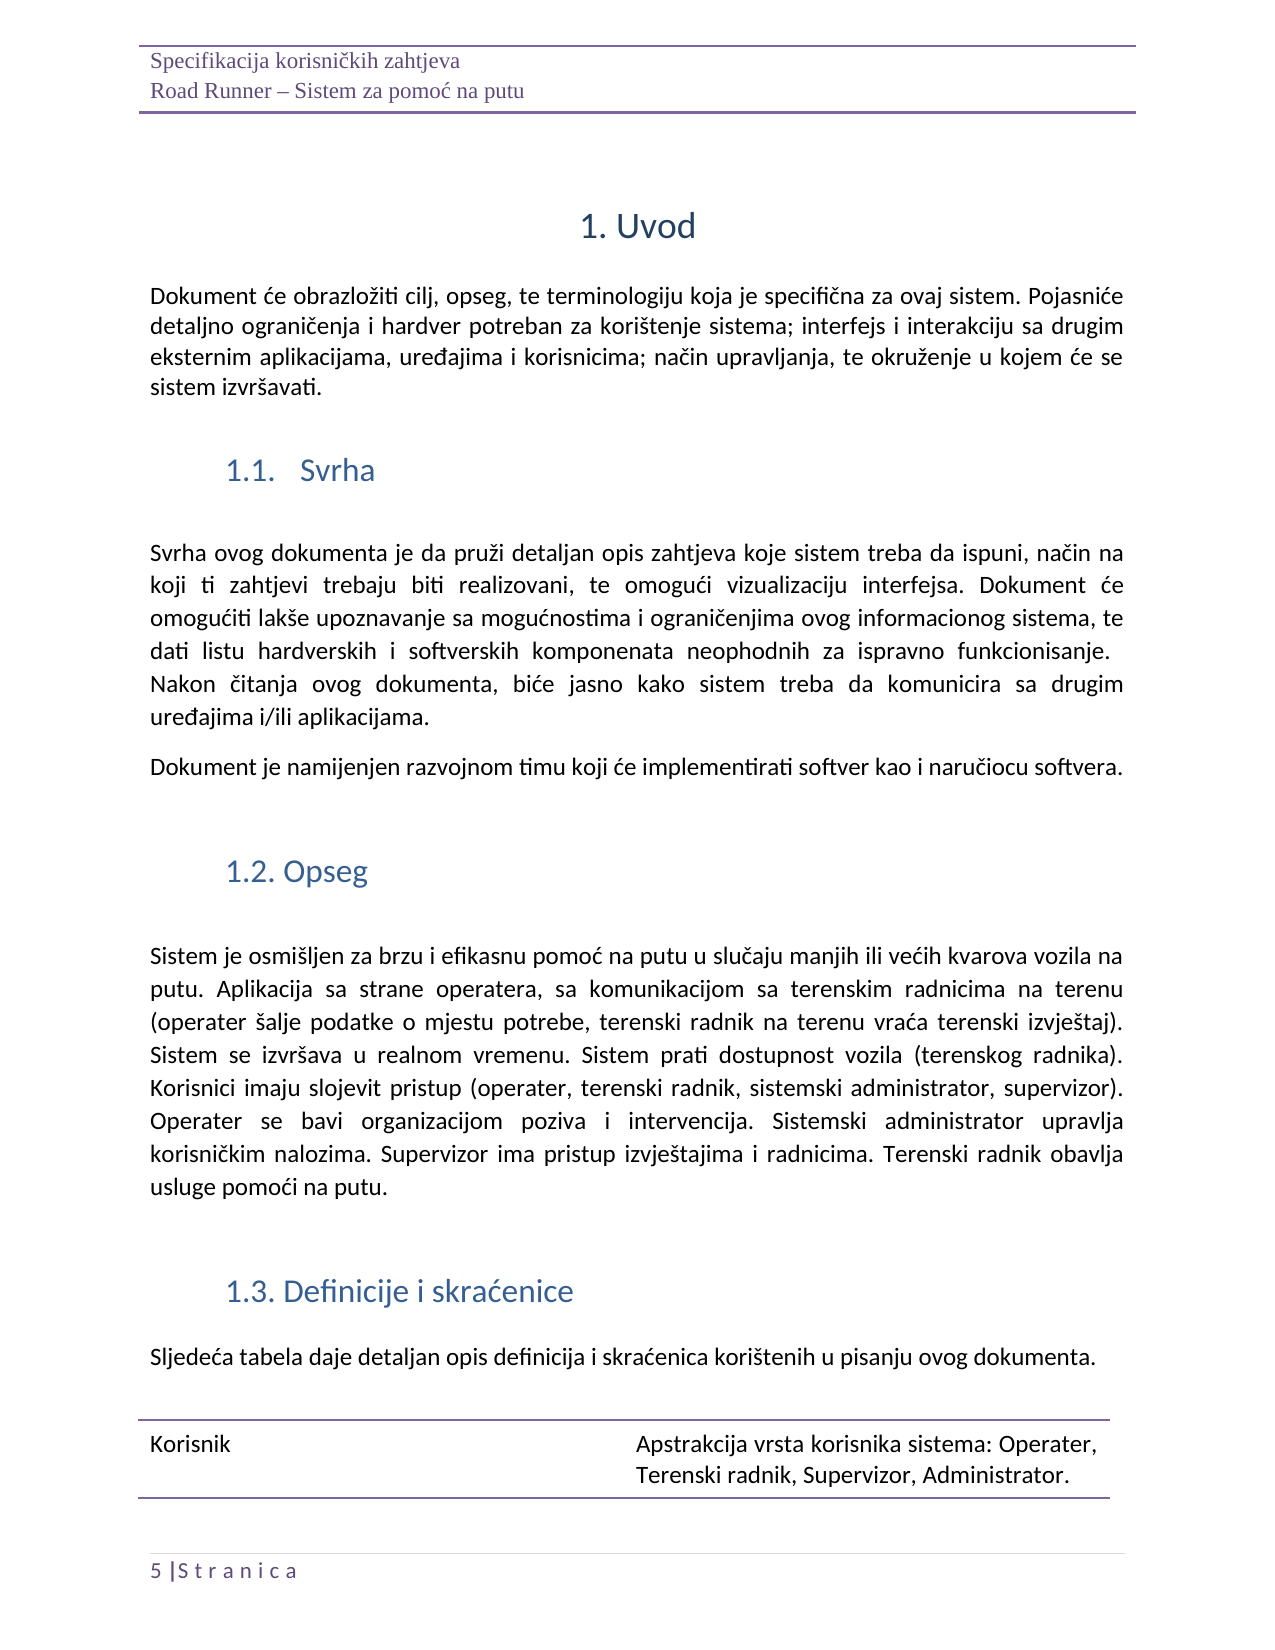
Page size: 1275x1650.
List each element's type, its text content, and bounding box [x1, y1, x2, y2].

subtitle 1.2. Opseg [150, 850, 1125, 891]
list Sljedeća tabela daje detaljan opis definicija i skraćenica korištenih u pisanju ovog dokumenta. [150, 1341, 1125, 1372]
subtitle Svrha [225, 449, 1125, 490]
subtitle 1. Uvod [150, 202, 1125, 248]
subtitle 1.3. Definicije i skraćenice [150, 1270, 1125, 1311]
text Dokument je namijenjen razvojnom timu koji će implementirati softver kao i naručiocu softvera. [150, 751, 1125, 781]
table_header Korisnik [138, 1421, 624, 1497]
table_header Apstrakcija vrsta korisnika sistema: Operater, Terenski radnik, Supervizor, Administrator. [624, 1421, 1109, 1497]
text Svrha ovog dokumenta je da pruži detaljan opis zahtjeva koje sistem treba da ispuni, način na koji ti zahtjevi trebaju biti realizovani, te omogući vizualizaciju interfejsa. Dokument će omogućiti lakše upoznavanje sa mogućnostima i ograničenjima ovog informacionog sistema, te dati listu hardverskih i softverskih komponenata neophodnih za ispravno funkcionisanje. Nakon čitanja ovog dokumenta, biće jasno kako sistem treba da komunicira sa drugim uređajima i/ili aplikacijama. [150, 537, 1125, 732]
text Sistem je osmišljen za brzu i efikasnu pomoć na putu u slučaju manjih ili većih kvarova vozila na putu. Aplikacija sa strane operatera, sa komunikacijom sa terenskim radnicima na terenu (operater šalje podatke o mjestu potrebe, terenski radnik na terenu vraća terenski izvještaj). Sistem se izvršava u realnom vremenu. Sistem prati dostupnost vozila (terenskog radnika). Korisnici imaju slojevit pristup (operater, terenski radnik, sistemski administrator, supervizor). Operater se bavi organizacijom poziva i intervencija. Sistemski administrator upravlja korisničkim nalozima. Supervizor ima pristup izvještajima i radnicima. Terenski radnik obavlja usluge pomoći na putu. [150, 940, 1125, 1201]
list Dokument će obrazložiti cilj, opseg, te terminologiju koja je specifična za ovaj sistem. Pojasniće detaljno ograničenja i hardver potreban za korištenje sistema; interfejs i interakciju sa drugim eksternim aplikacijama, uređajima i korisnicima; način upravljanja, te okruženje u kojem će se sistem izvršavati. [150, 280, 1125, 402]
